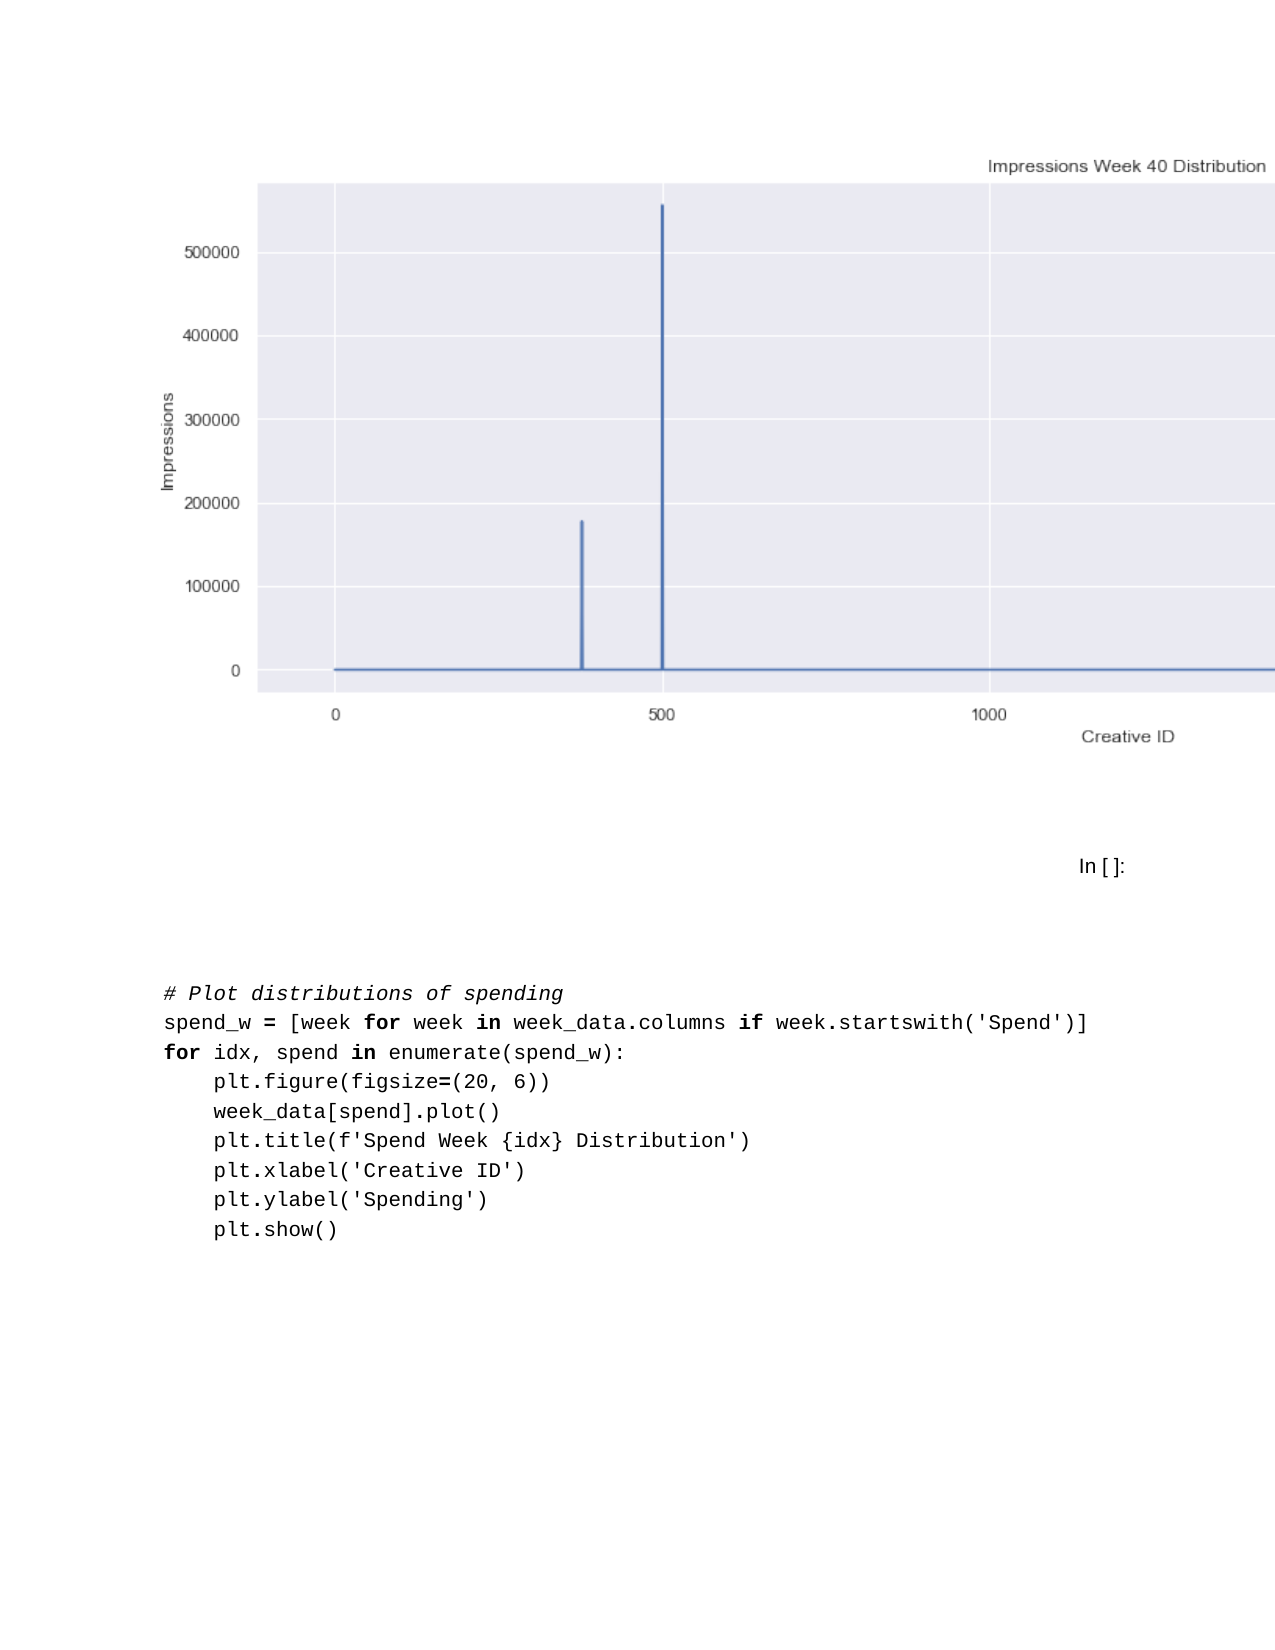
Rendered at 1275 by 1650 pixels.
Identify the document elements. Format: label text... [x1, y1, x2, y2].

text # Plot distributions of spending spend_w = [week for week in week_data.columns if week.startswith('Spend')] for idx, spend in enumerate(spend_w): plt.figure(figsize=(20, 6)) week_data[spend].plot() plt.title(f'Spend Week {idx} Distribution') plt.xlabel('Creative ID') plt.ylabel('Spending') plt.show() [163, 983, 1112, 1272]
text In [ ]: [150, 853, 1125, 877]
picture [150, 150, 1275, 757]
